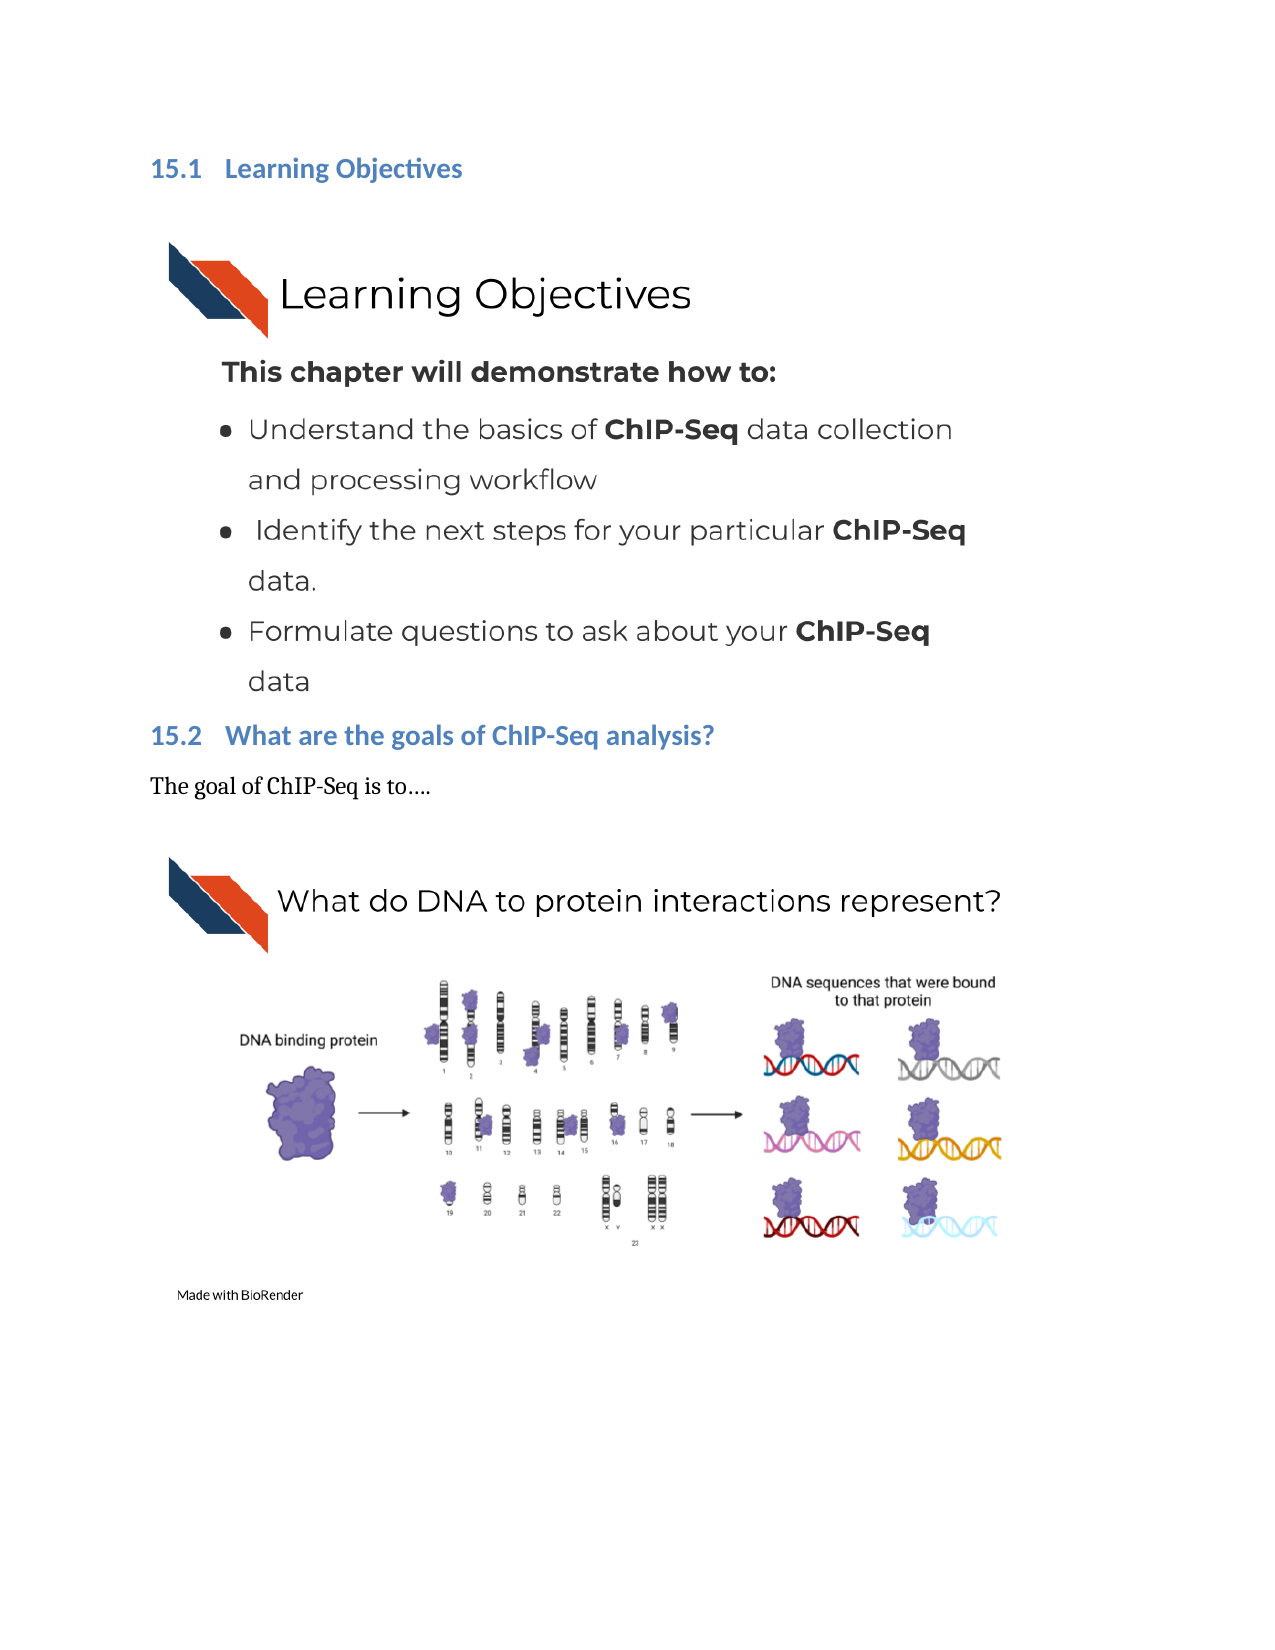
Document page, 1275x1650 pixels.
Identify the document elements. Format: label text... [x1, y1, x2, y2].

text The goal of ChIP-Seq is to…. [150, 772, 1125, 801]
subtitle 15.1 Learning Objectives [150, 150, 1125, 186]
picture [168, 819, 1044, 1312]
picture [168, 204, 1044, 697]
subtitle 15.2 What are the goals of ChIP-Seq analysis? [150, 717, 1125, 753]
